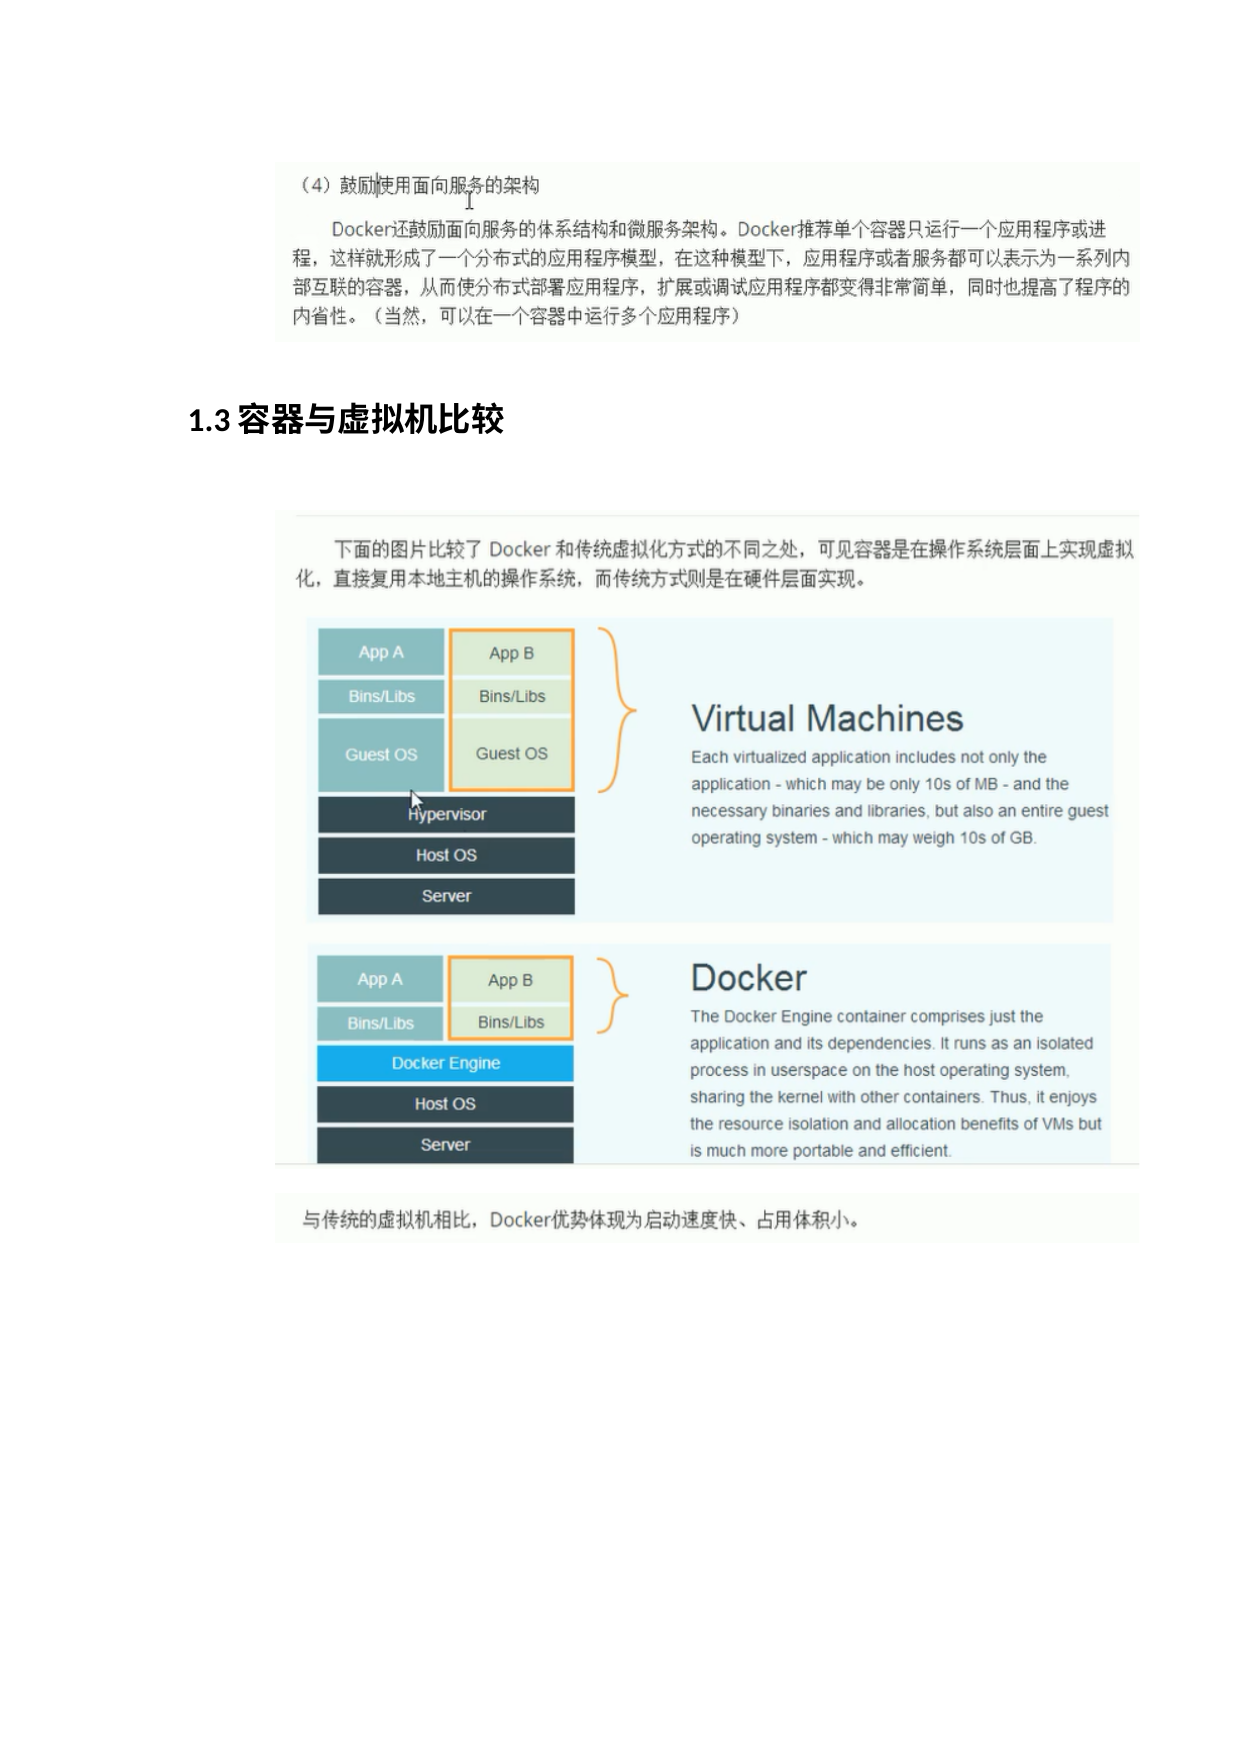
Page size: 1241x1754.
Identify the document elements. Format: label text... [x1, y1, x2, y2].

picture [275, 510, 1140, 1169]
picture [275, 1193, 1140, 1243]
subtitle 容器与虚拟机比较 [187, 384, 1053, 449]
picture [275, 162, 1140, 342]
